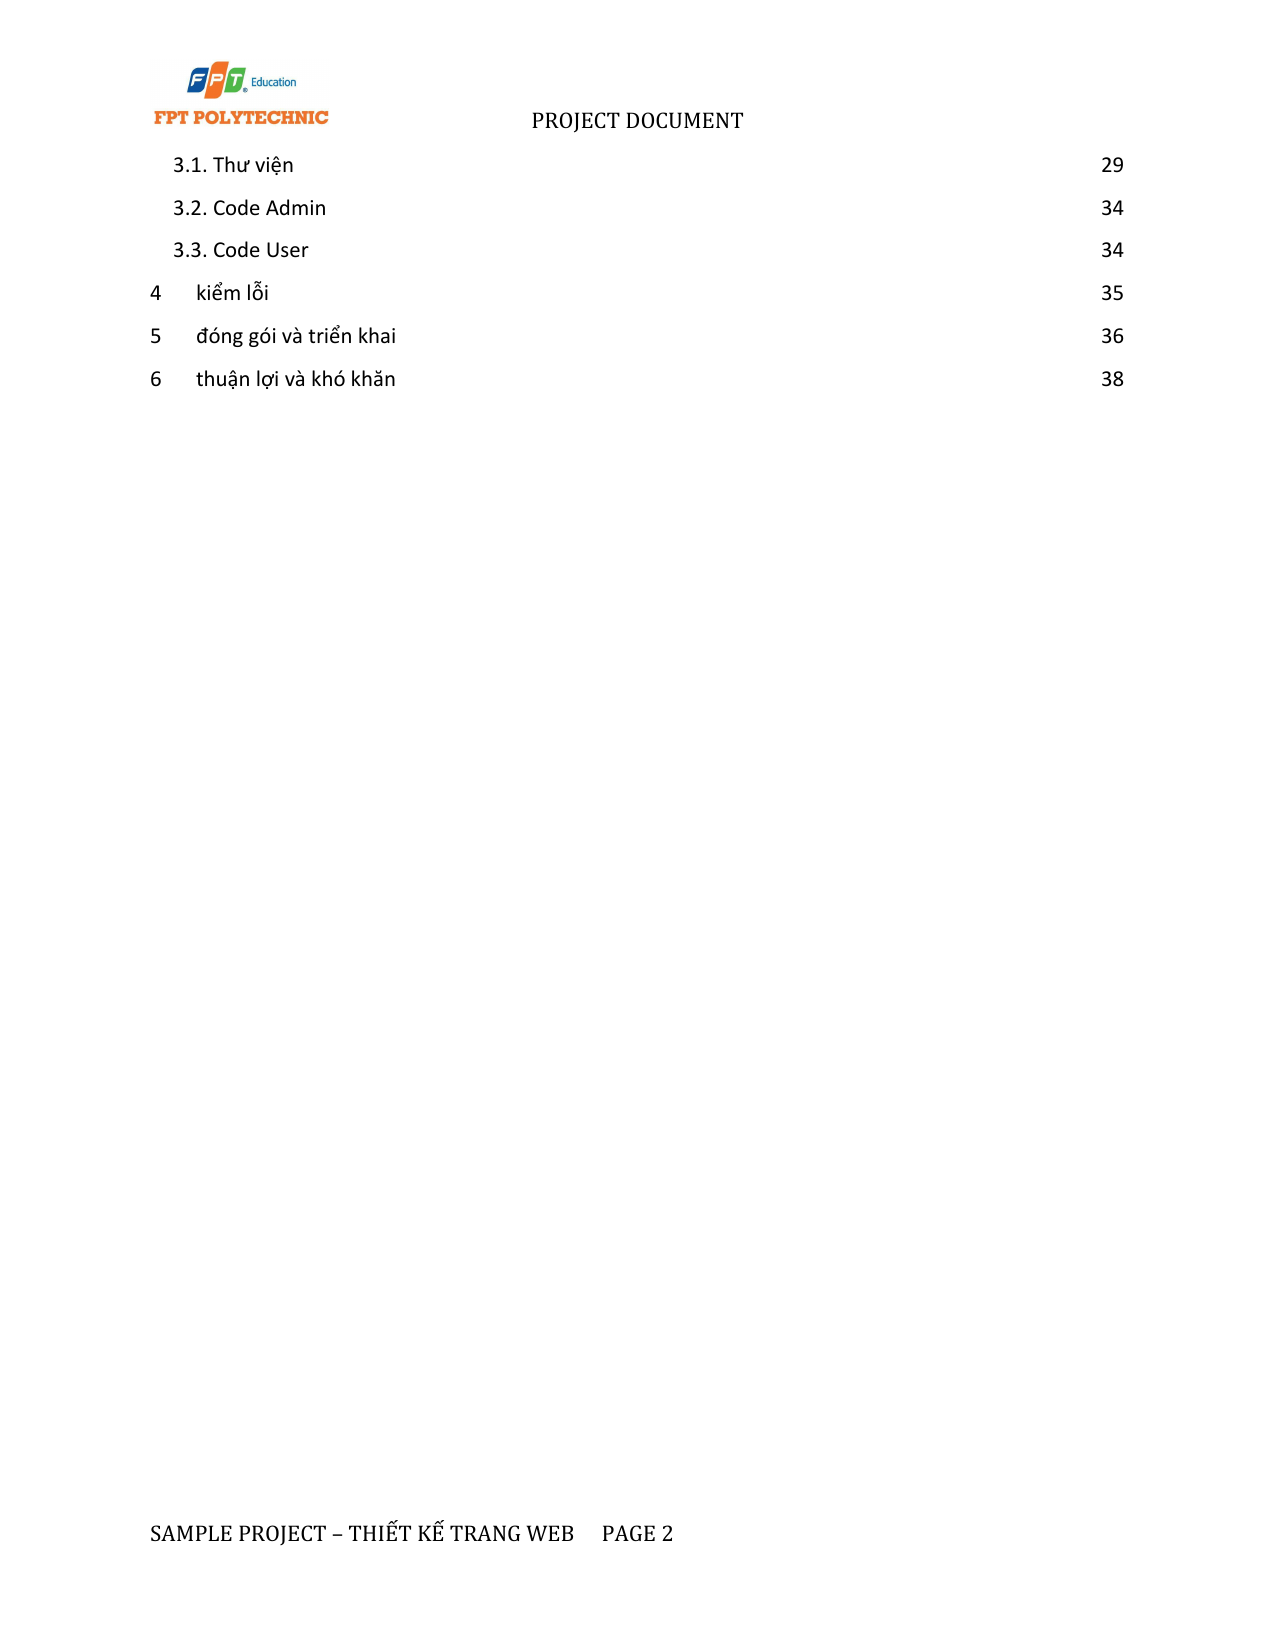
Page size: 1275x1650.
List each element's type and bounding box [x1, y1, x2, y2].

picture [150, 59, 331, 129]
